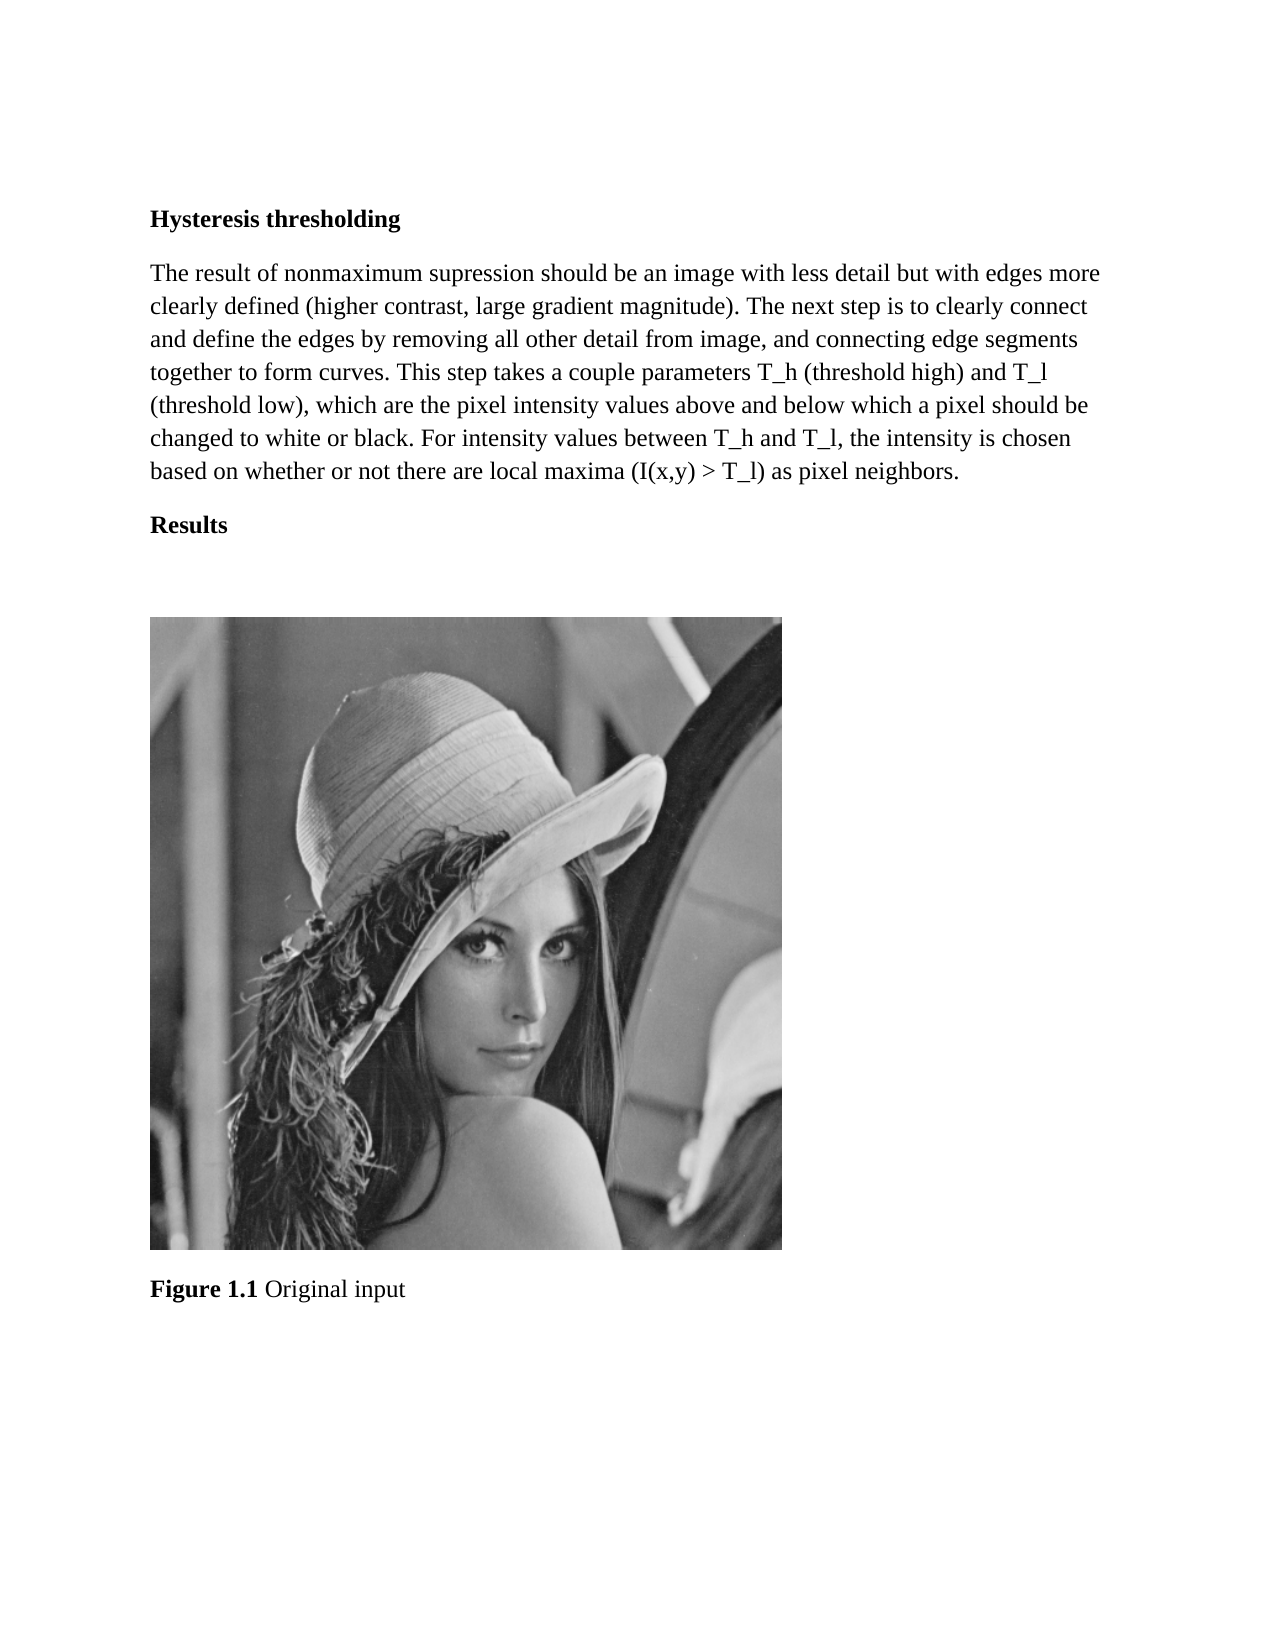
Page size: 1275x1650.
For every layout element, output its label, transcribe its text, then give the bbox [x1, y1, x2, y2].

picture [150, 617, 782, 1250]
text Results [150, 510, 1125, 538]
text The result of nonmaximum supression should be an image with less detail but with edges more clearly defined (higher contrast, large gradient magnitude). The next step is to clearly connect and define the edges by removing all other detail from image, and connecting edge segments together to form curves. This step takes a couple parameters T_h (threshold high) and T_l (threshold low), which are the pixel intensity values above and below which a pixel should be changed to white or black. For intensity values between T_h and T_l, the intensity is chosen based on whether or not there are local maxima (I(x,y) > T_l) as pixel neighbors. [150, 258, 1125, 484]
text Hysteresis thresholding [150, 204, 1125, 233]
text Figure 1.1 Original input [150, 1274, 1125, 1303]
